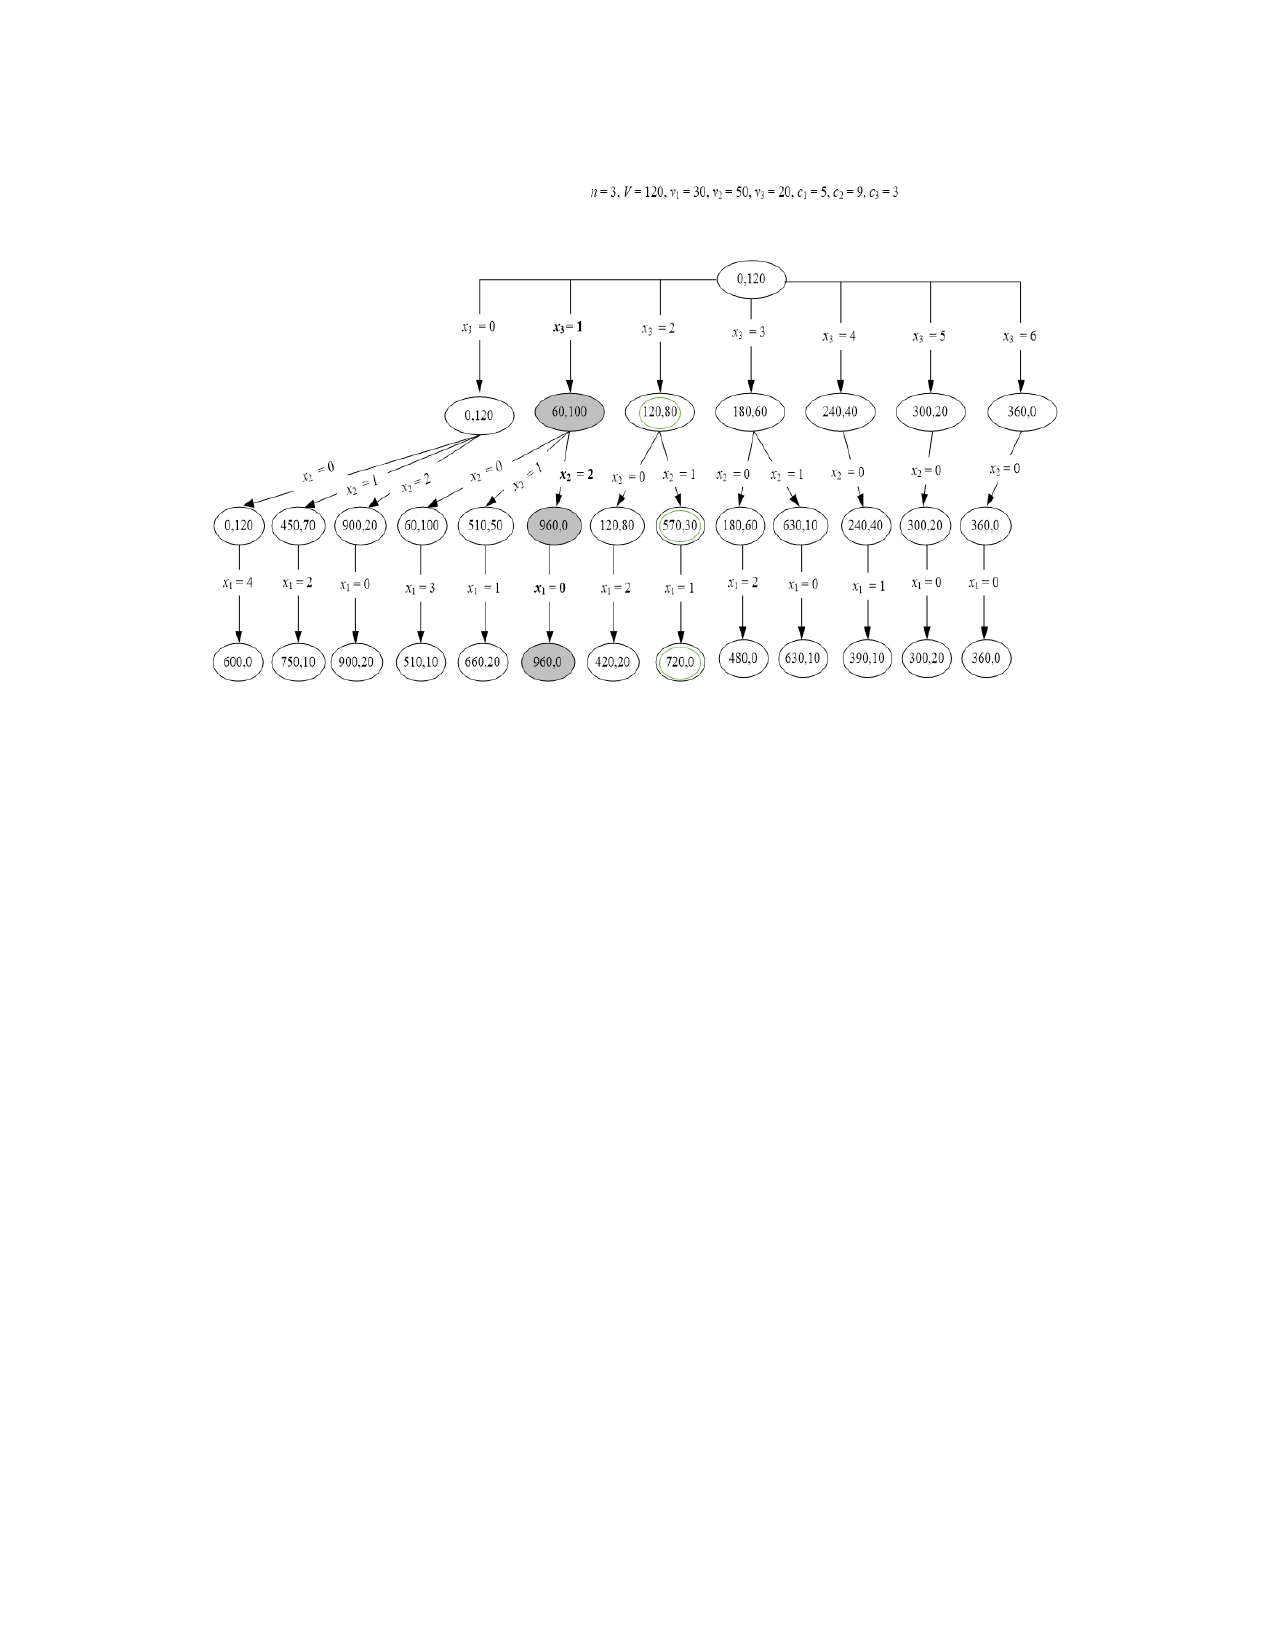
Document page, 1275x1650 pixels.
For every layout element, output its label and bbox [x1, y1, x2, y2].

picture [150, 150, 1125, 701]
